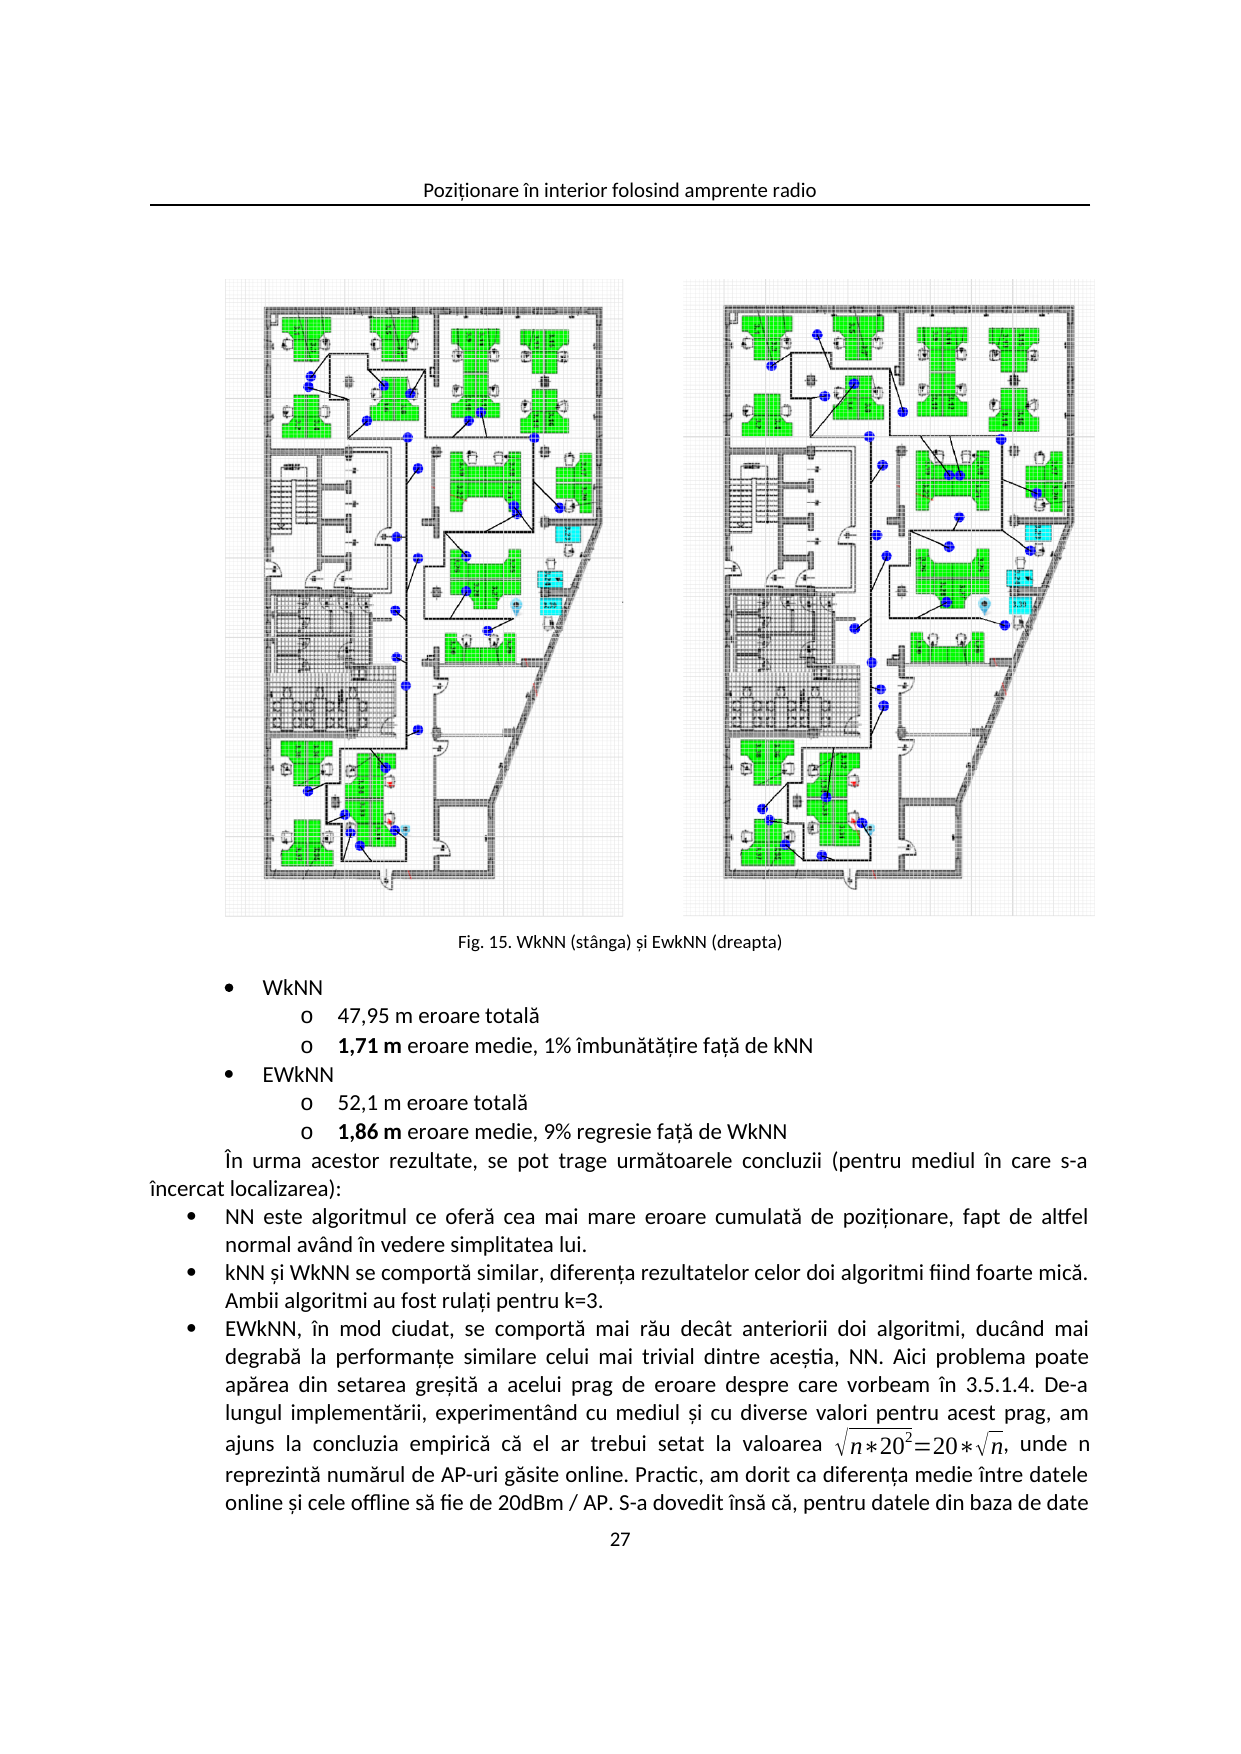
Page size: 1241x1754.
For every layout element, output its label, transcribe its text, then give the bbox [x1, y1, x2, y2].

list EWkNN [225, 1060, 1090, 1088]
list 52,1 m eroare totală [300, 1088, 1090, 1117]
list 1,71 m eroare medie, 1% îmbunătățire față de kNN [300, 1031, 1090, 1060]
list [187, 1314, 1090, 1516]
text Fig. 15. WkNN (stânga) și EwkNN (dreapta) [150, 930, 1090, 953]
picture [225, 279, 1099, 918]
list 47,95 m eroare totală [300, 1002, 1090, 1031]
list 1,86 m eroare medie, 9% regresie față de WkNN [300, 1117, 1090, 1146]
list NN este algoritmul ce oferă cea mai mare eroare cumulată de poziționare, fapt de altfel normal având în vedere simplitatea lui. [187, 1202, 1090, 1258]
text În urma acestor rezultate, se pot trage următoarele concluzii (pentru mediul în care s-a încercat localizarea): [150, 1146, 1090, 1202]
list kNN și WkNN se comportă similar, diferența rezultatelor celor doi algoritmi fiind foarte mică. Ambii algoritmi au fost rulați pentru k=3. [187, 1258, 1090, 1314]
list WkNN [225, 973, 1090, 1002]
